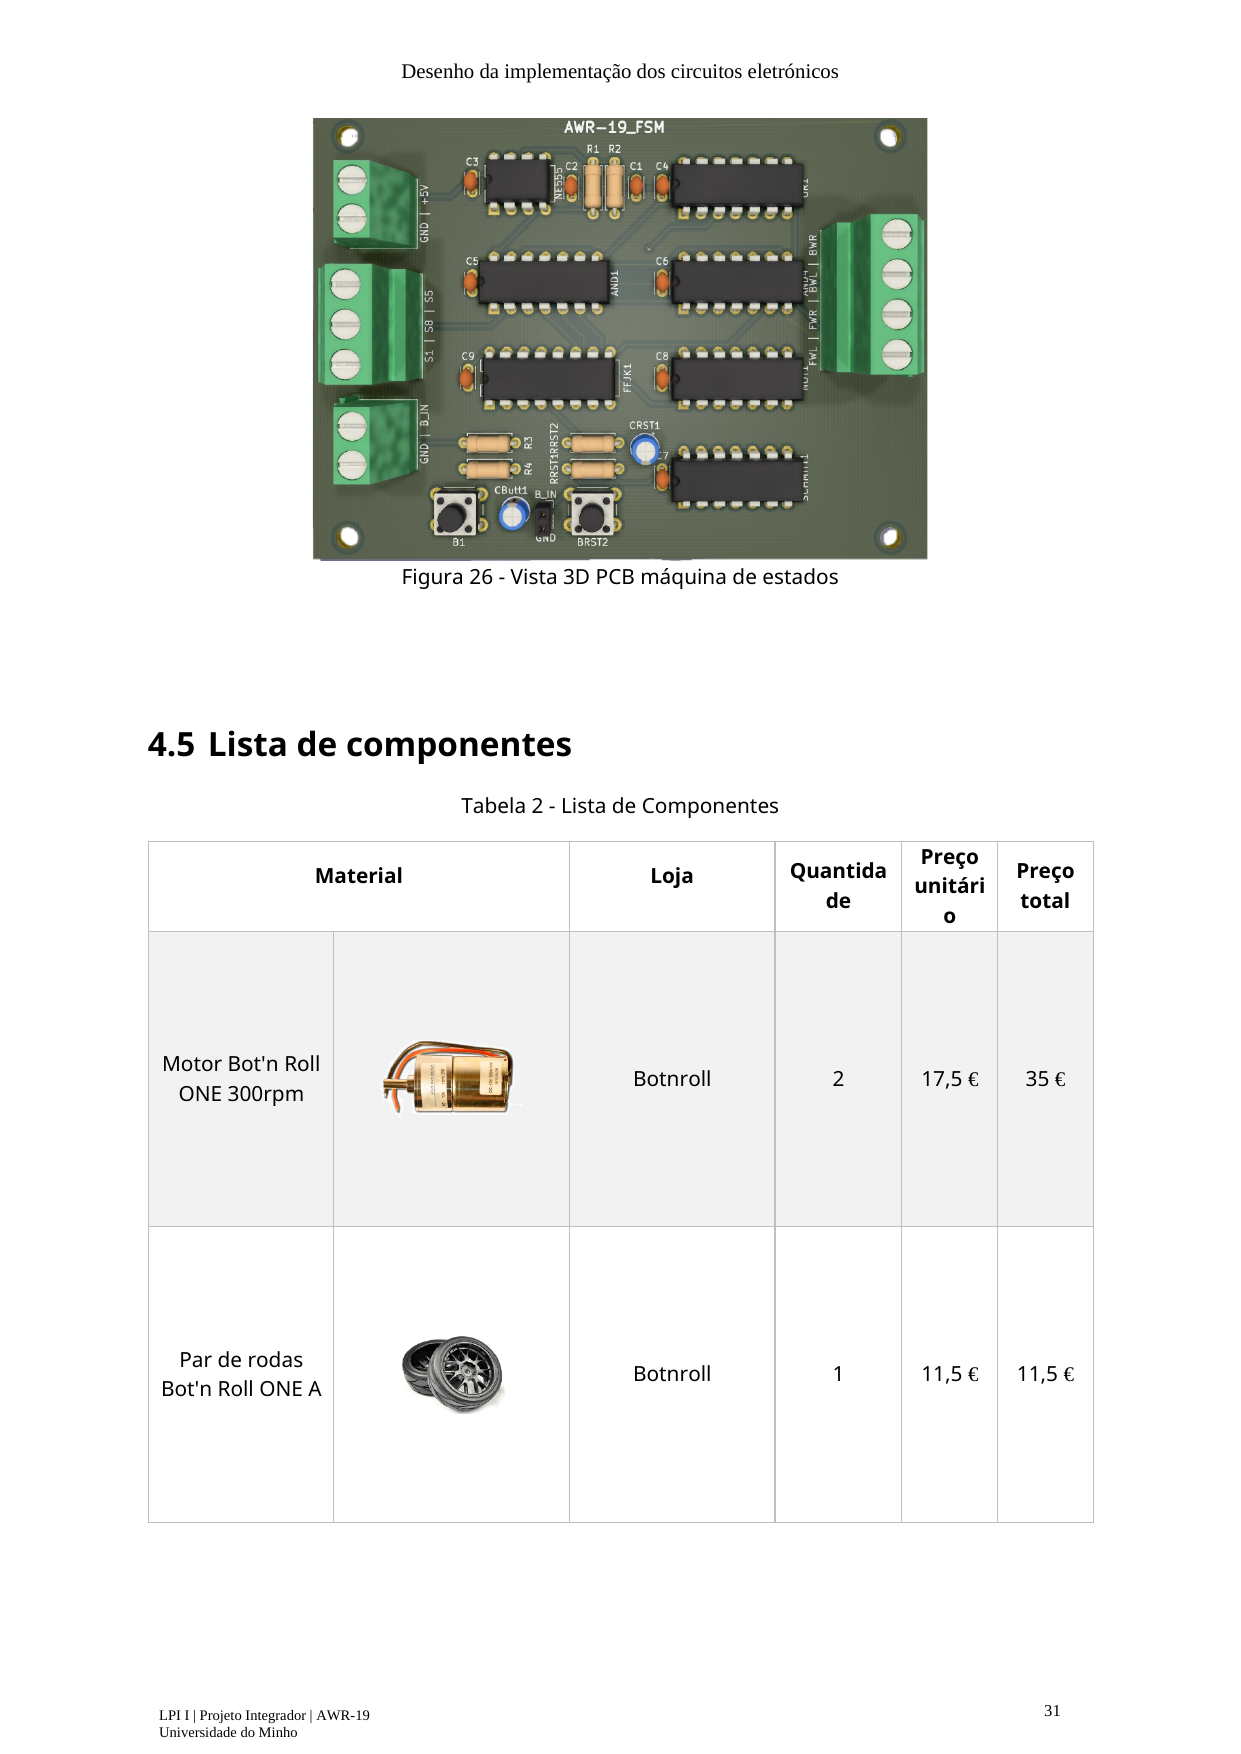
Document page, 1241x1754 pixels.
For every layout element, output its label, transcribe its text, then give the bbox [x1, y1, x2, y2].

text Tabela 2 - Lista de Componentes [148, 791, 1092, 820]
table_header Preço unitário [902, 842, 997, 931]
picture [312, 118, 928, 561]
table_header Loja [570, 842, 774, 931]
text Figura 26 - Vista 3D PCB máquina de estados [148, 562, 1092, 591]
table_header Material [149, 842, 569, 931]
table_cell 11,5 € [902, 1227, 997, 1522]
table_cell 11,5 € [998, 1227, 1093, 1522]
table_cell 1 [776, 1227, 901, 1522]
table_cell Botnroll [570, 1227, 774, 1522]
picture [357, 984, 546, 1173]
table_cell Motor Bot'n Roll ONE 300rpm [149, 932, 333, 1226]
table_cell [334, 932, 569, 1226]
table_cell [334, 1227, 569, 1522]
table_cell 35 € [998, 932, 1093, 1226]
table_header Quantidade [776, 842, 901, 931]
table_cell Botnroll [570, 932, 774, 1226]
table_header Preço total [998, 842, 1093, 931]
text Lista de componentes [148, 721, 1092, 766]
table_cell 17,5 € [902, 932, 997, 1226]
picture [349, 1271, 554, 1476]
table_cell Par de rodas Bot'n Roll ONE A [149, 1227, 333, 1522]
table_cell 2 [776, 932, 901, 1226]
